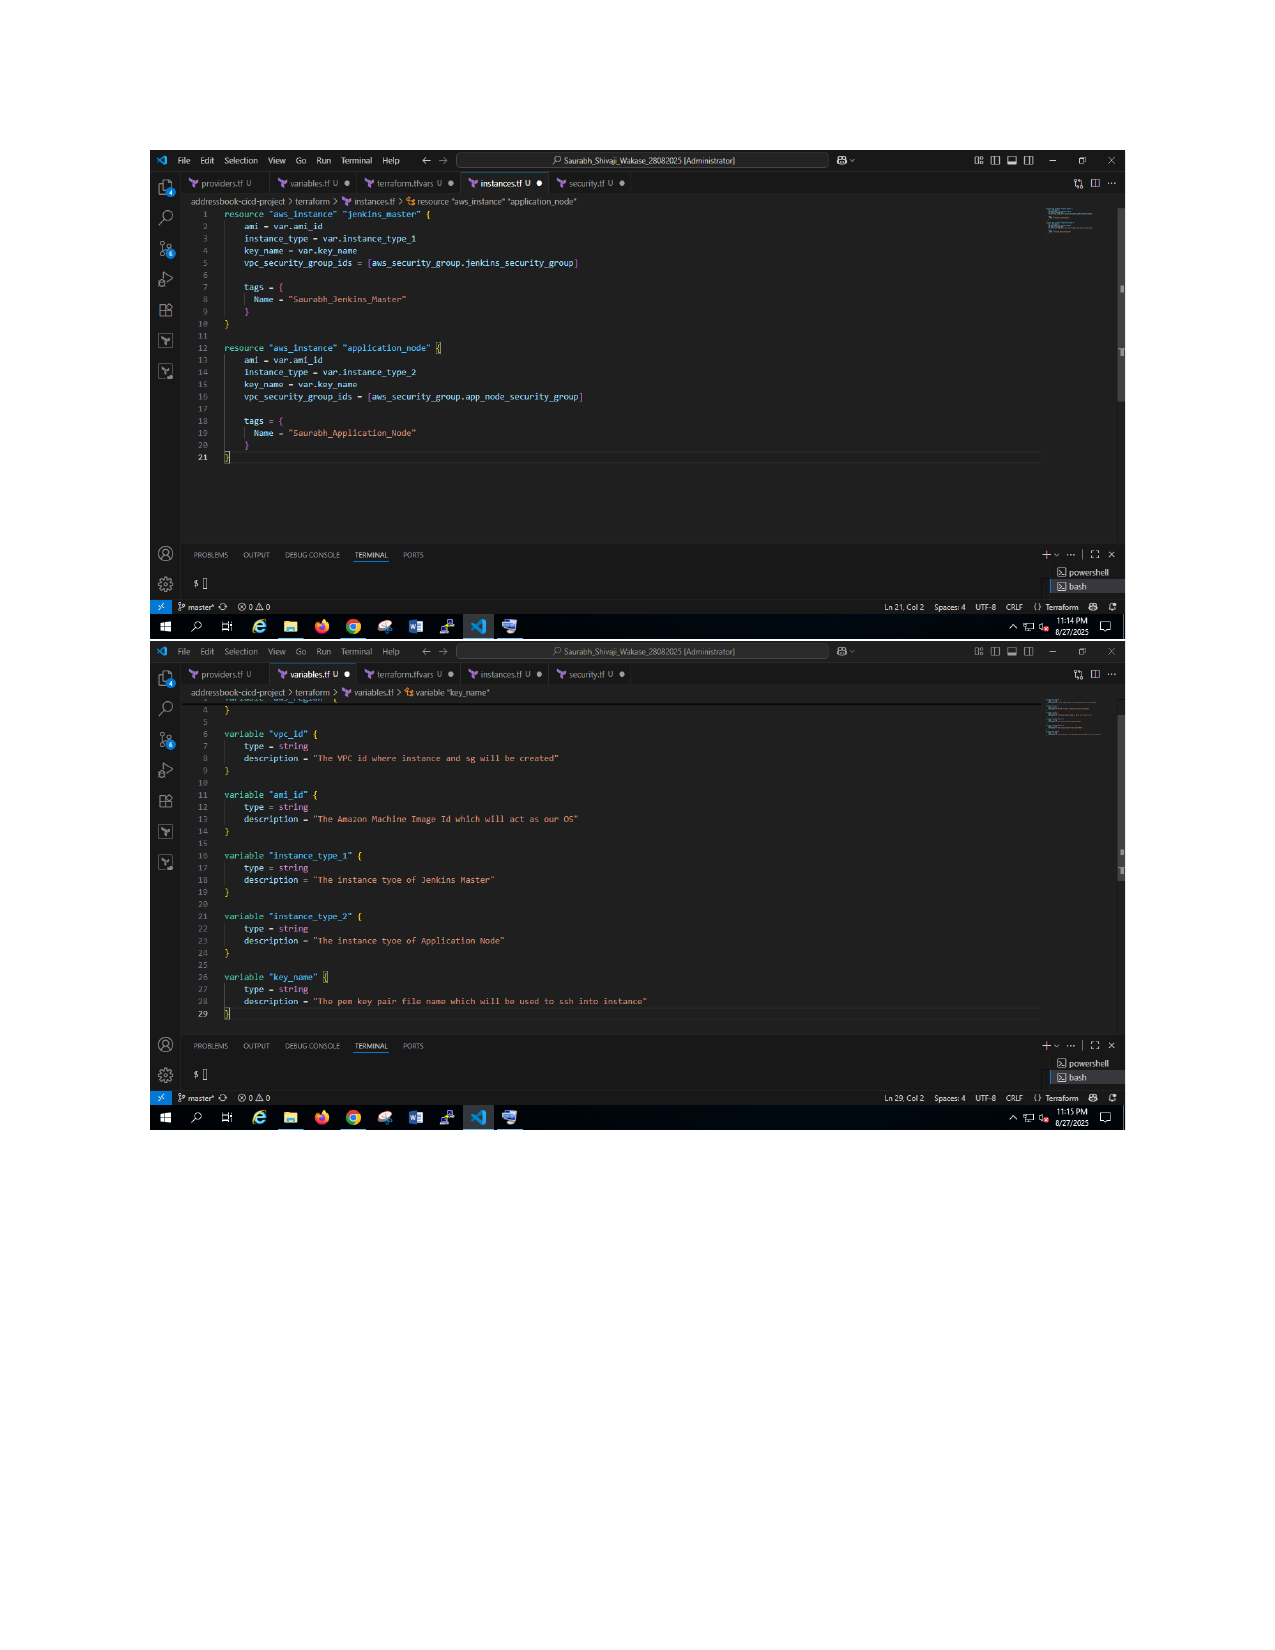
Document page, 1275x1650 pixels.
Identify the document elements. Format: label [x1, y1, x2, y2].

picture [150, 641, 1125, 1130]
picture [150, 150, 1125, 639]
